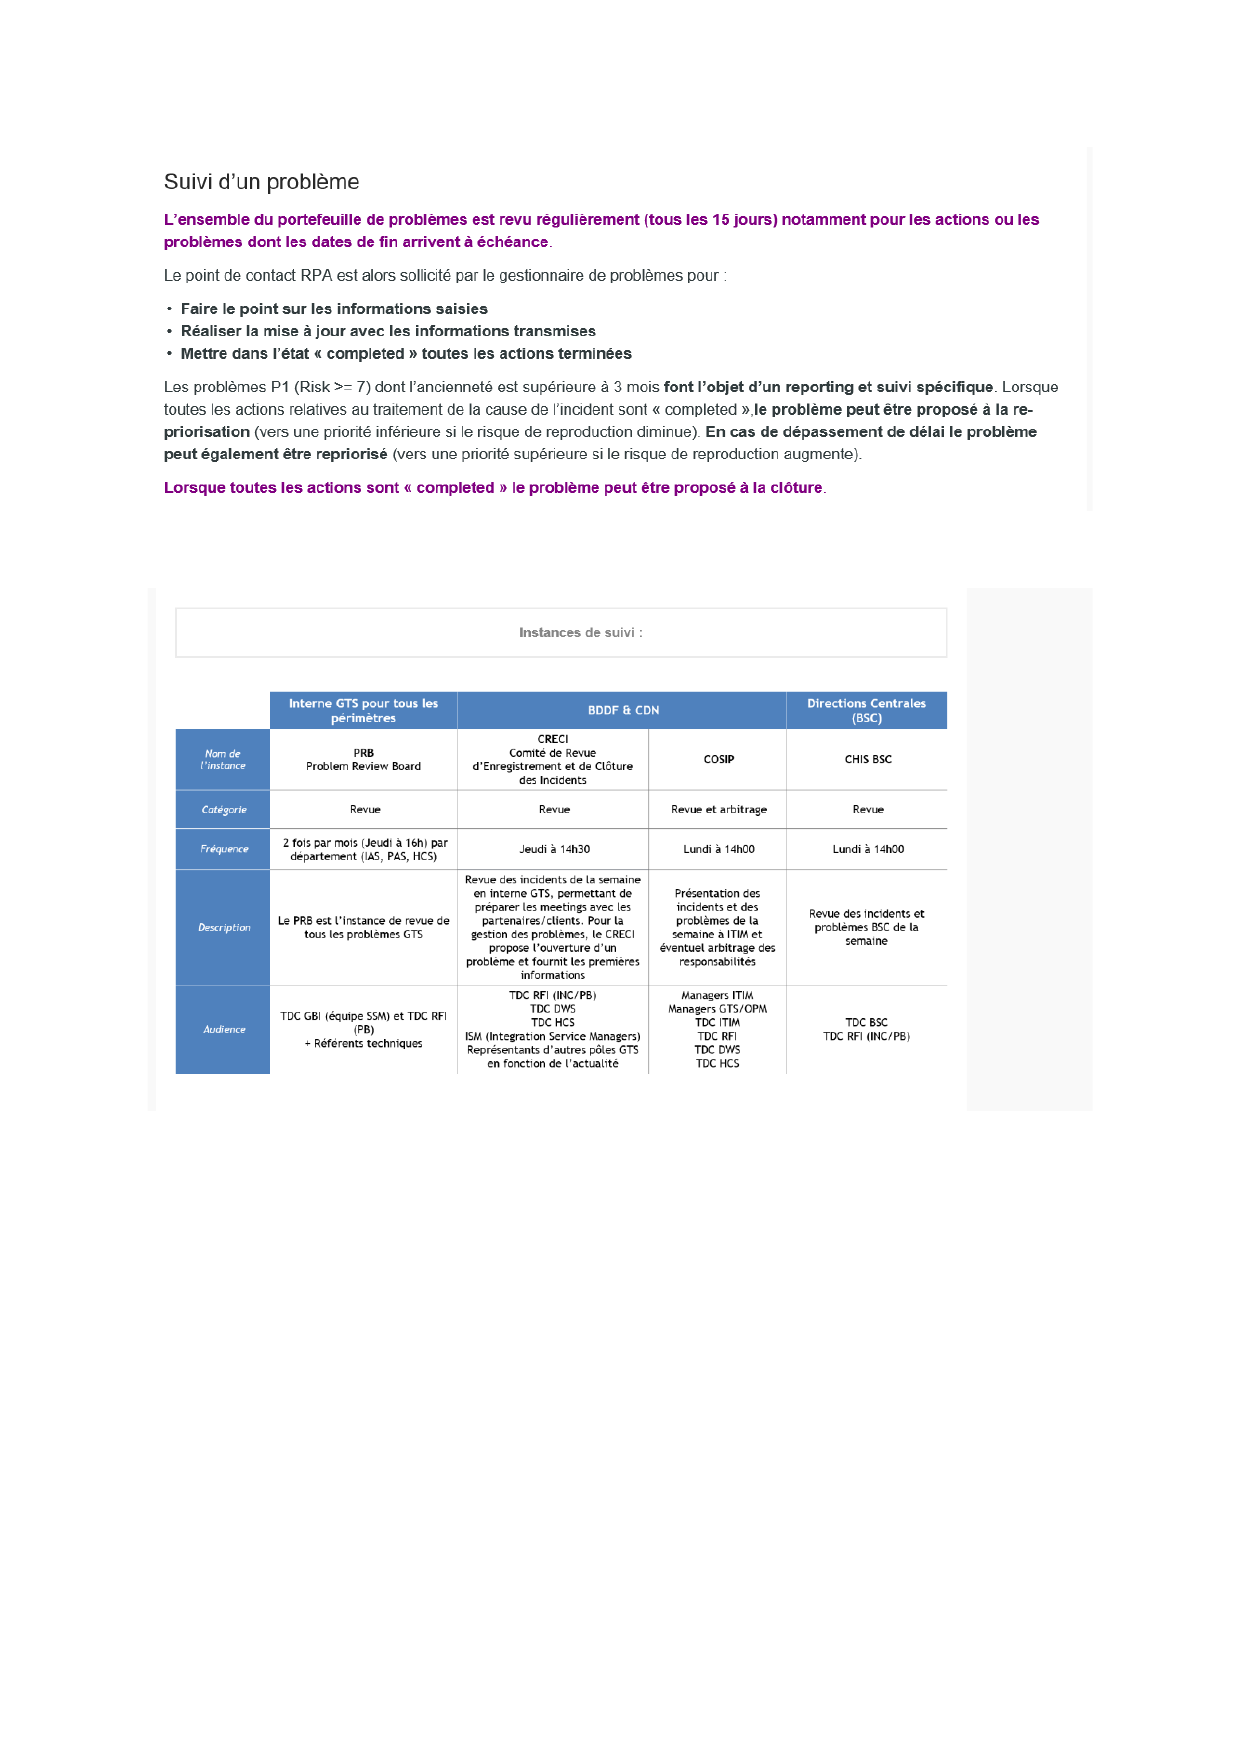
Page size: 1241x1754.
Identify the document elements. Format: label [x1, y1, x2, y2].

picture [147, 588, 1093, 1111]
picture [147, 147, 1093, 511]
